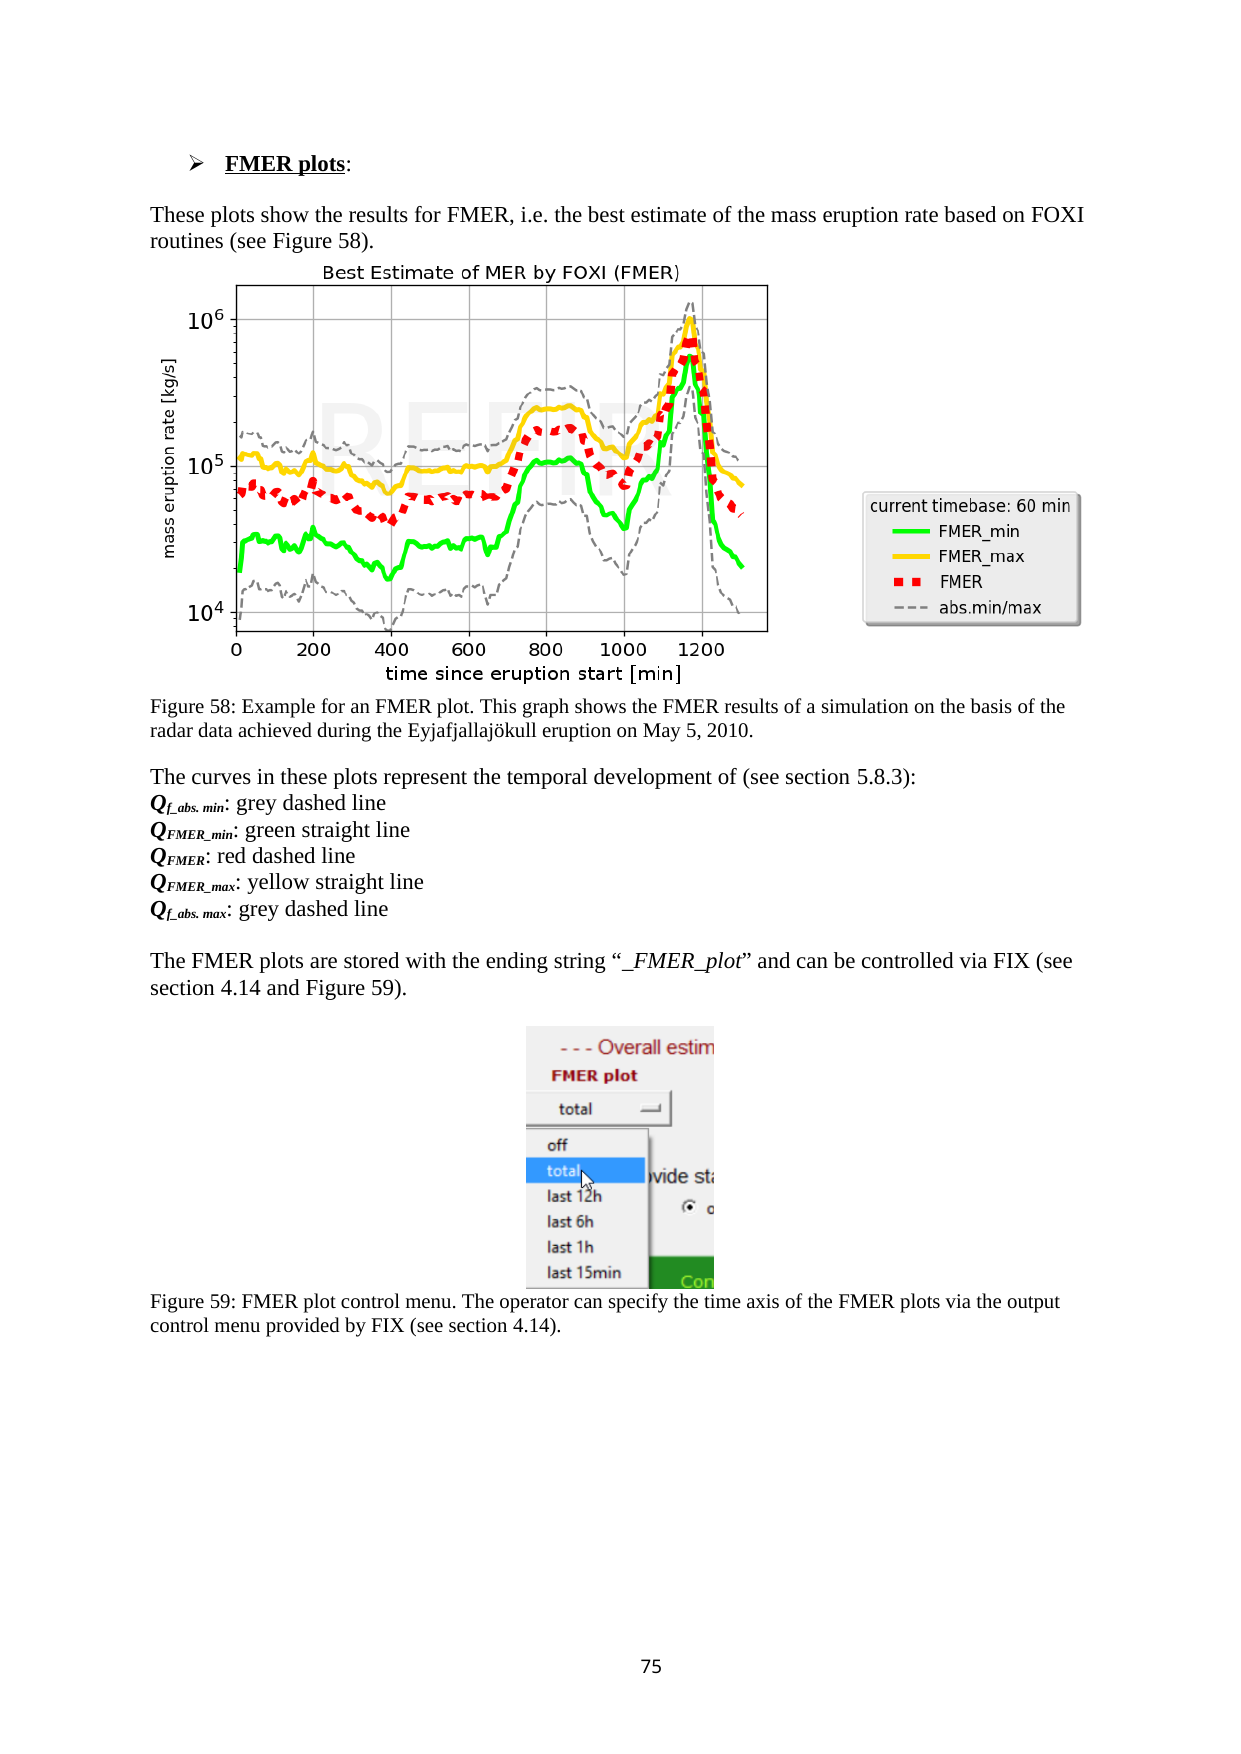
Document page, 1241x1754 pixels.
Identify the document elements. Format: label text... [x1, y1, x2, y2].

text Qf_abs. min: grey dashed line [150, 789, 1090, 816]
list FMER plots: [187, 150, 1090, 176]
text QFMER_min: green straight line [150, 816, 1090, 842]
text The curves in these plots represent the temporal development of (see section 5.8.3): [150, 763, 1090, 789]
text QFMER: red dashed line [150, 842, 1090, 868]
text Figure : FMER plot control menu. The operator can specify the time axis of the FMER plots via the output control menu provided by FIX (see section 4.13). [150, 1289, 1090, 1337]
picture [150, 253, 1088, 694]
picture [526, 1026, 714, 1289]
text QFMER_max: yellow straight line [150, 868, 1090, 895]
text Qf_abs. max: grey dashed line [150, 895, 1090, 921]
text Figure : Example for an FMER plot. This graph shows the FMER results of a simulation on the basis of the radar data achieved during the Eyjafjallajökull eruption on May 5, 2010. [150, 694, 1090, 742]
text These plots show the results for FMER, i.e. the best estimate of the mass eruption rate based on FOXI routines (see Figure 55). [150, 201, 1090, 254]
text The FMER plots are stored with the ending string “_FMER_plot” and can be controlled via FIX (see section 4.13 and Figure 56). [150, 947, 1090, 1000]
